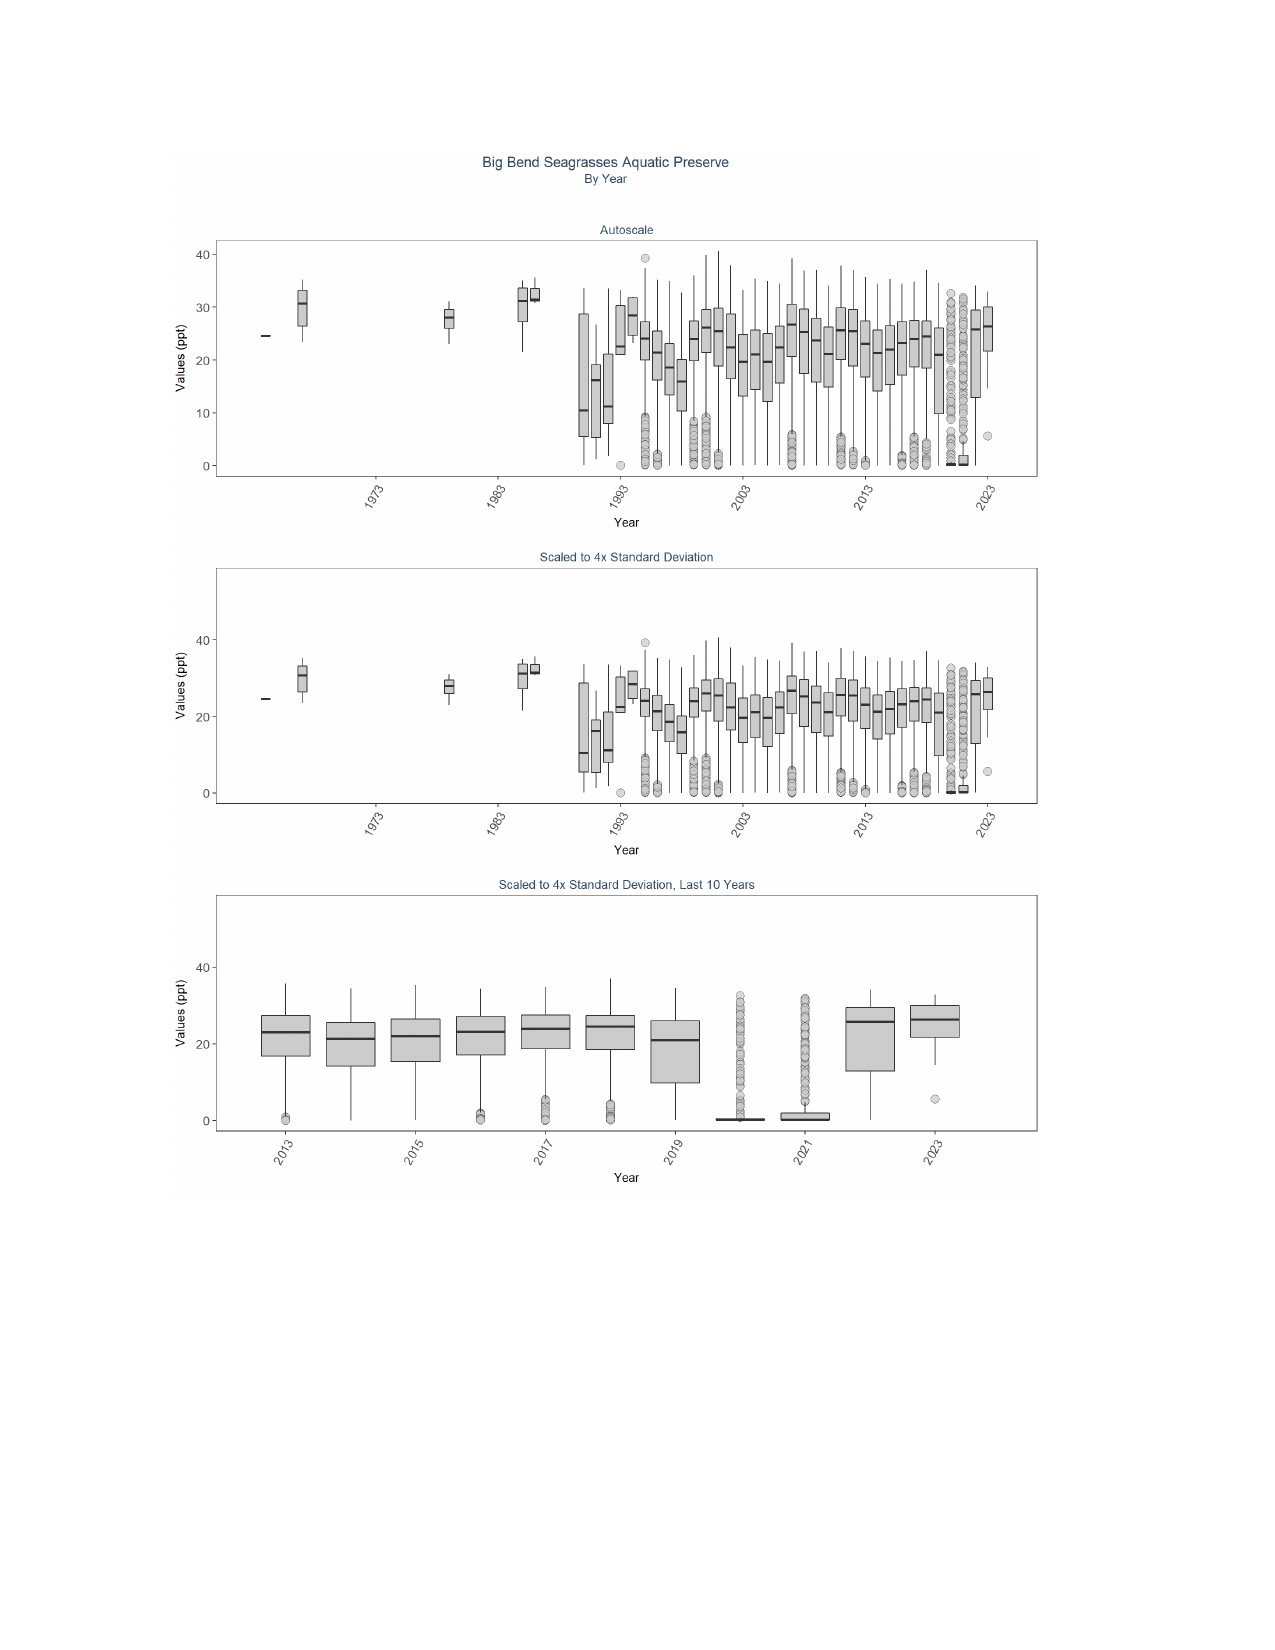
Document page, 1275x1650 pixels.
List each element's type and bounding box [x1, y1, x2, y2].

picture [168, 150, 1044, 1200]
